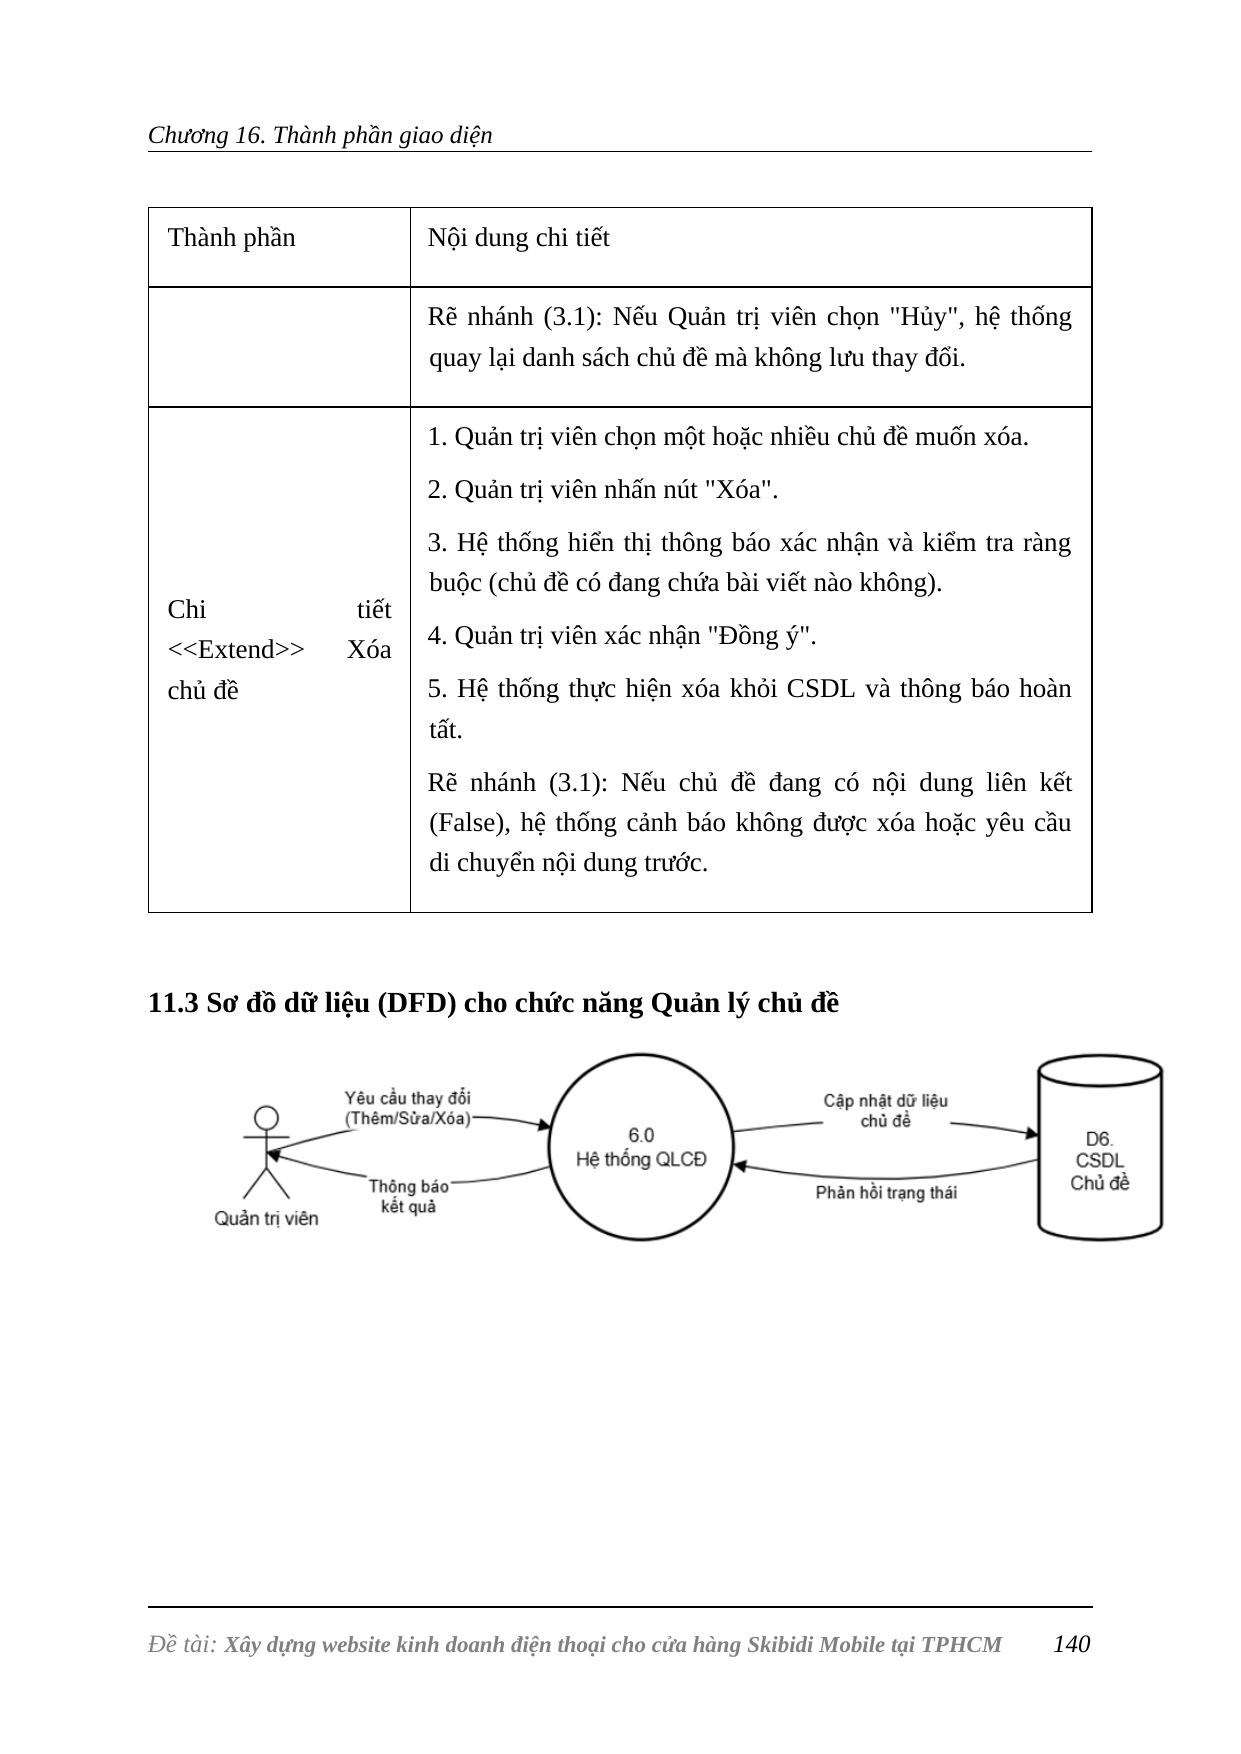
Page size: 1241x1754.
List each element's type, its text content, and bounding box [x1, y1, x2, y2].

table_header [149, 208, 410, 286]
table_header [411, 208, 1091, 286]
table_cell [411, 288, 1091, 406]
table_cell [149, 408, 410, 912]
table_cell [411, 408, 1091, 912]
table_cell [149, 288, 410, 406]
subtitle Sơ đồ dữ liệu (DFD) cho chức năng Quản lý chủ đề [148, 976, 1092, 1022]
picture [206, 1046, 1182, 1257]
